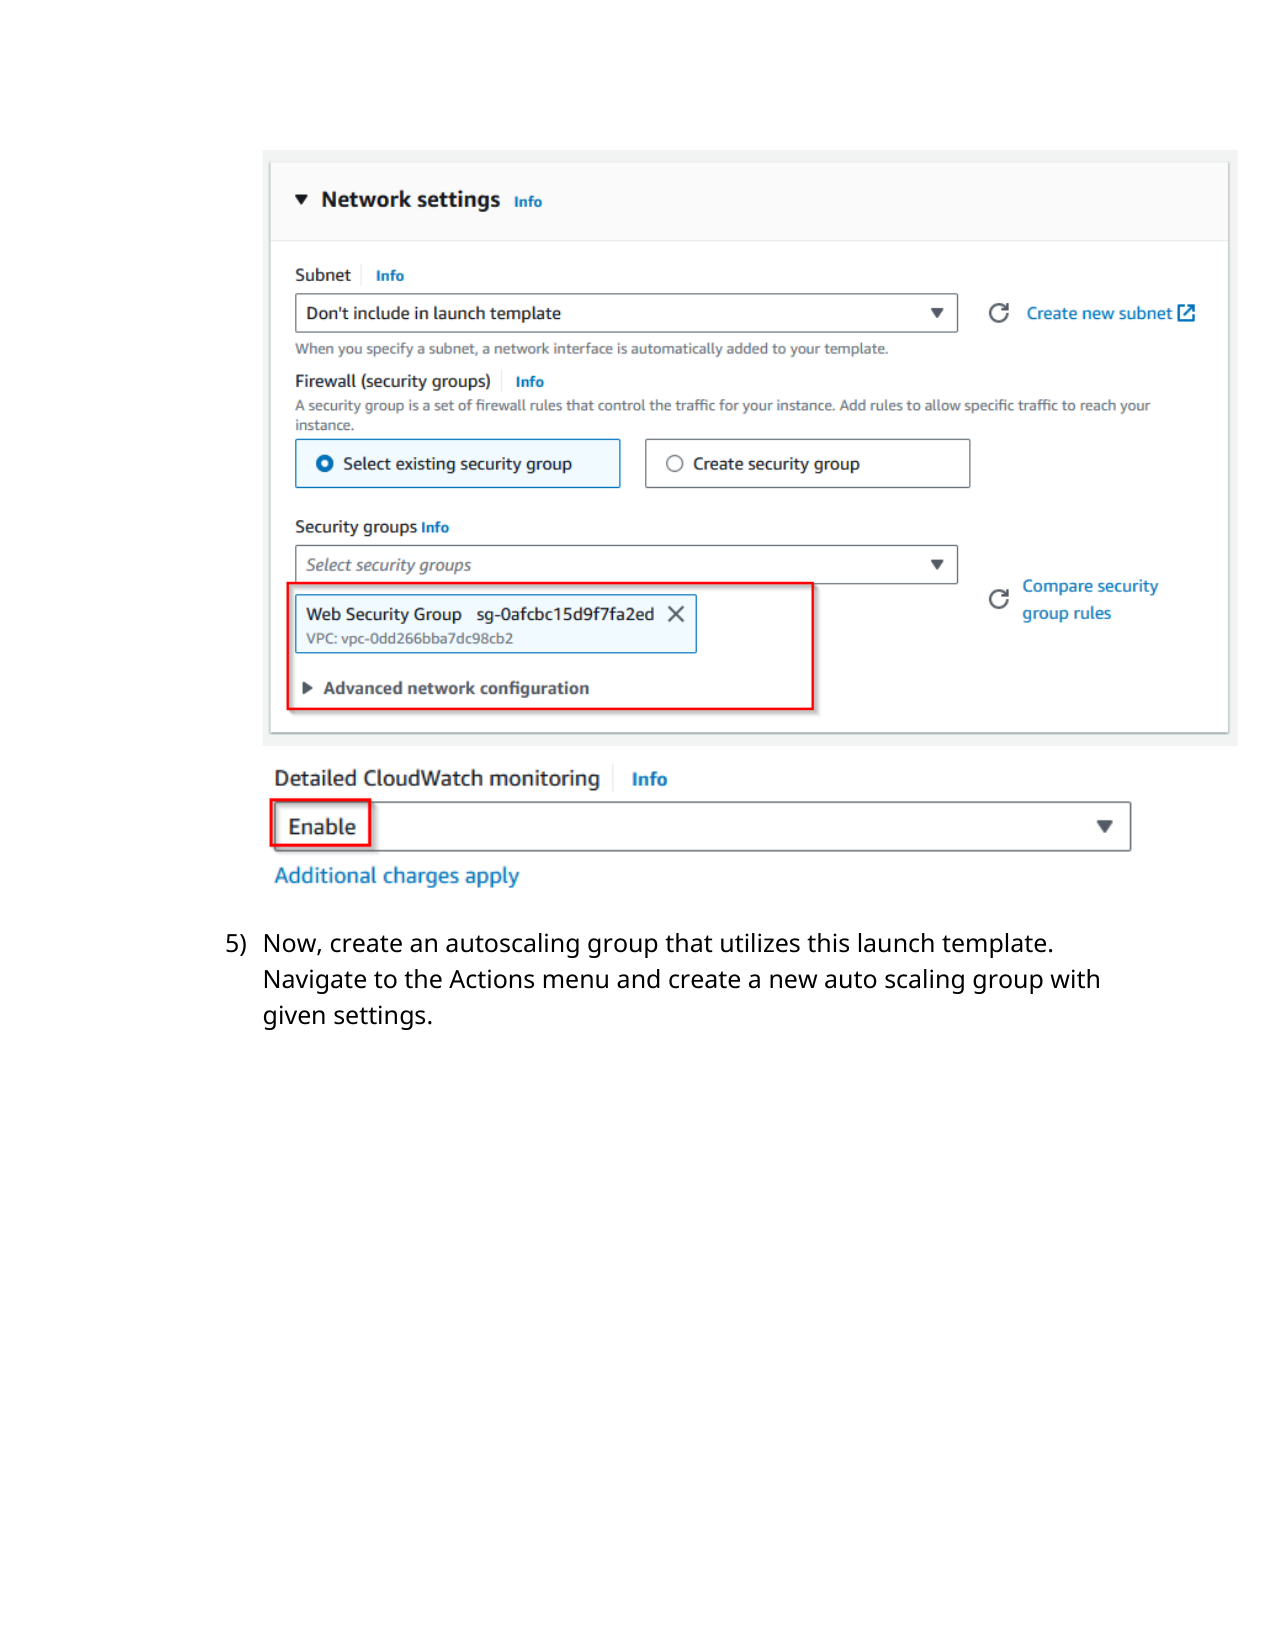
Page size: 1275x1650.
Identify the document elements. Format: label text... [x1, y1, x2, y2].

list Now, create an autoscaling group that utilizes this launch template. Navigate to the Actions menu and create a new auto scaling group with given settings. [225, 925, 1125, 1031]
picture [262, 150, 1238, 746]
picture [262, 753, 1152, 924]
